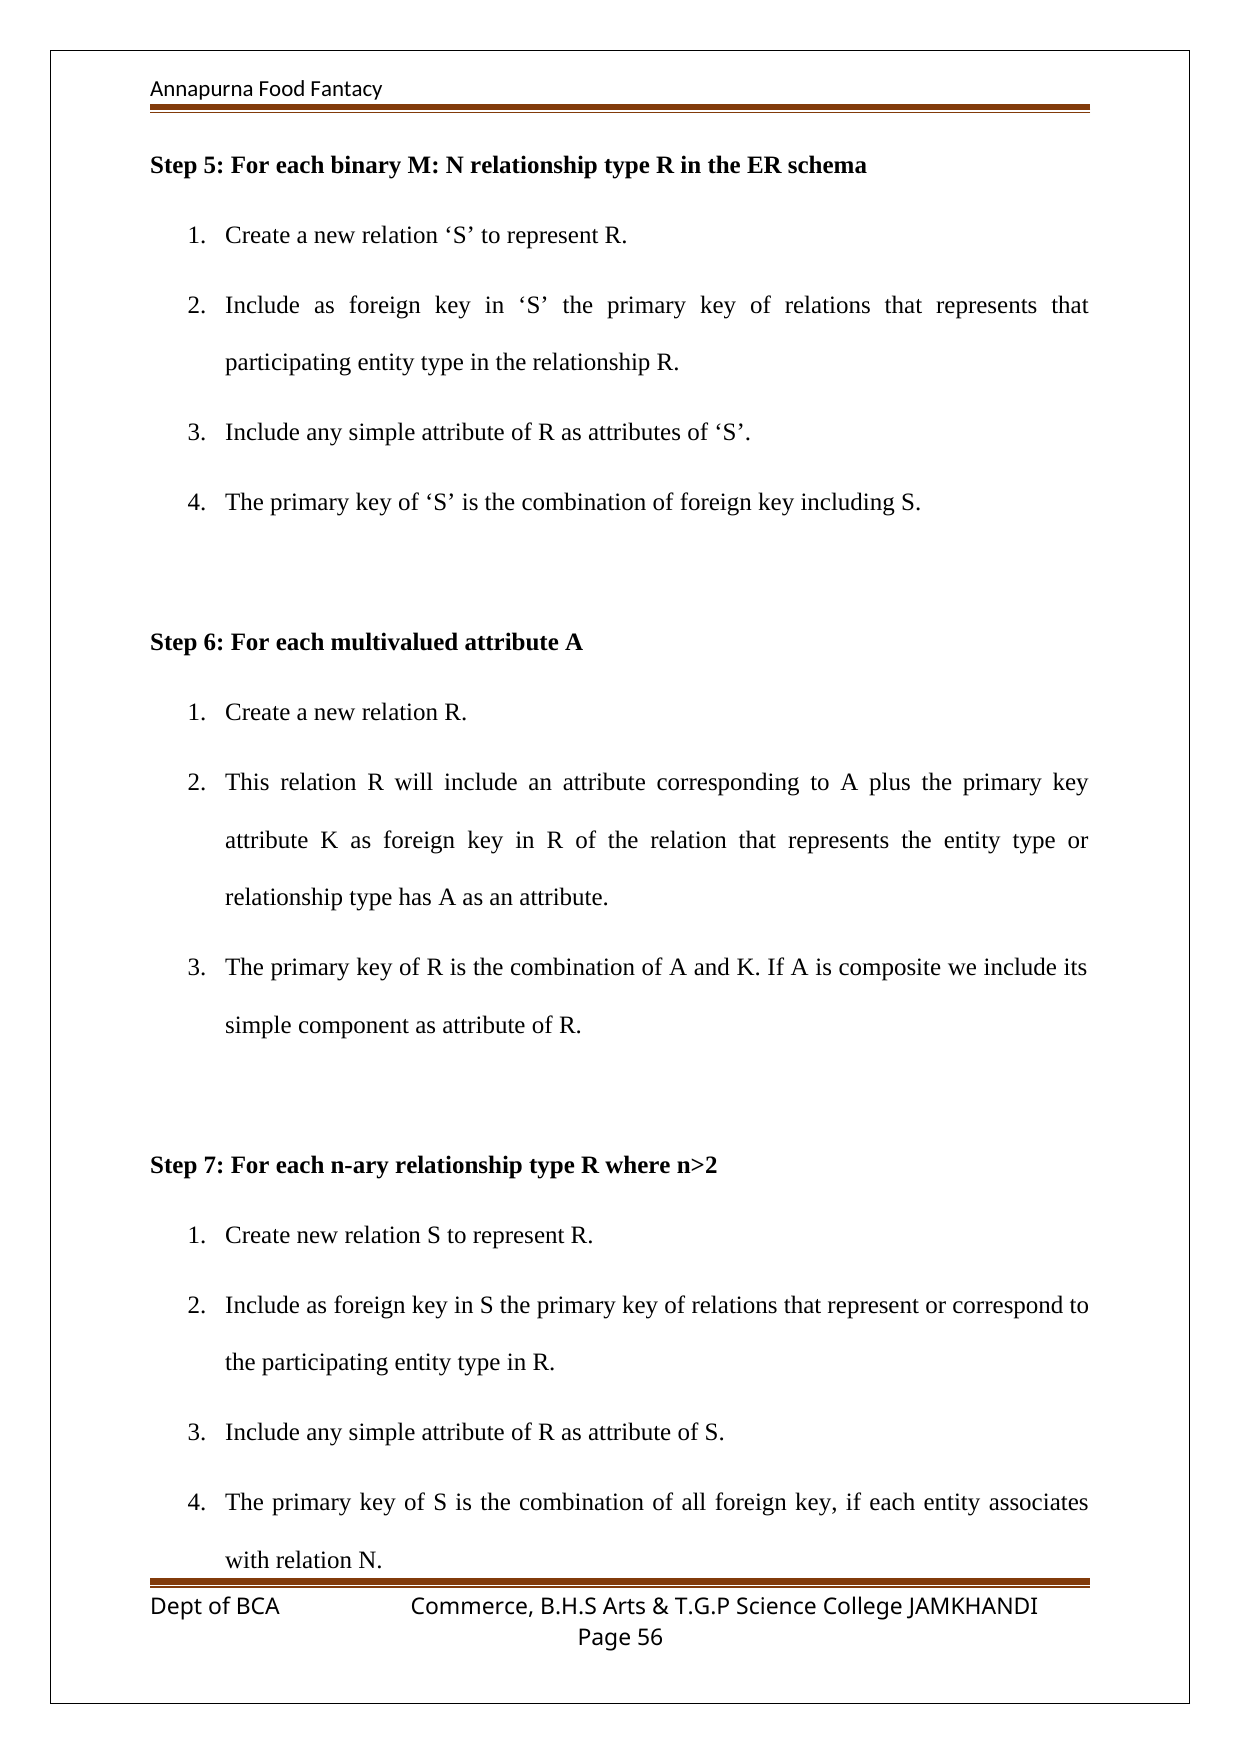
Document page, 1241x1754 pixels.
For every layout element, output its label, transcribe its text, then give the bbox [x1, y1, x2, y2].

list Include as foreign key in S the primary key of relations that represent or correspond to the participating entity type in R. [187, 1290, 1090, 1376]
list The primary key of ‘S’ is the combination of foreign key including S. [187, 487, 1090, 516]
text Step 5: For each binary M: N relationship type R in the ER schema [150, 150, 1090, 179]
list This relation R will include an attribute corresponding to A plus the primary key attribute K as foreign key in R of the relation that represents the entity type or relationship type has A as an attribute. [187, 767, 1090, 911]
list The primary key of R is the combination of A and K. If A is composite we include its simple component as attribute of R. [187, 952, 1090, 1039]
list Create a new relation ‘S’ to represent R. [187, 220, 1090, 249]
list The primary key of S is the combination of all foreign key, if each entity associates with relation N. [187, 1487, 1090, 1574]
list Include as foreign key in ‘S’ the primary key of relations that represents that participating entity type in the relationship R. [187, 290, 1090, 376]
text Step 6: For each multivalued attribute A [150, 627, 1090, 656]
list Include any simple attribute of R as attributes of ‘S’. [187, 417, 1090, 446]
text Step 7: For each n-ary relationship type R where n>2 [150, 1150, 1090, 1179]
list Include any simple attribute of R as attribute of S. [187, 1417, 1090, 1446]
list Create new relation S to represent R. [187, 1220, 1090, 1249]
list Create a new relation R. [187, 697, 1090, 726]
